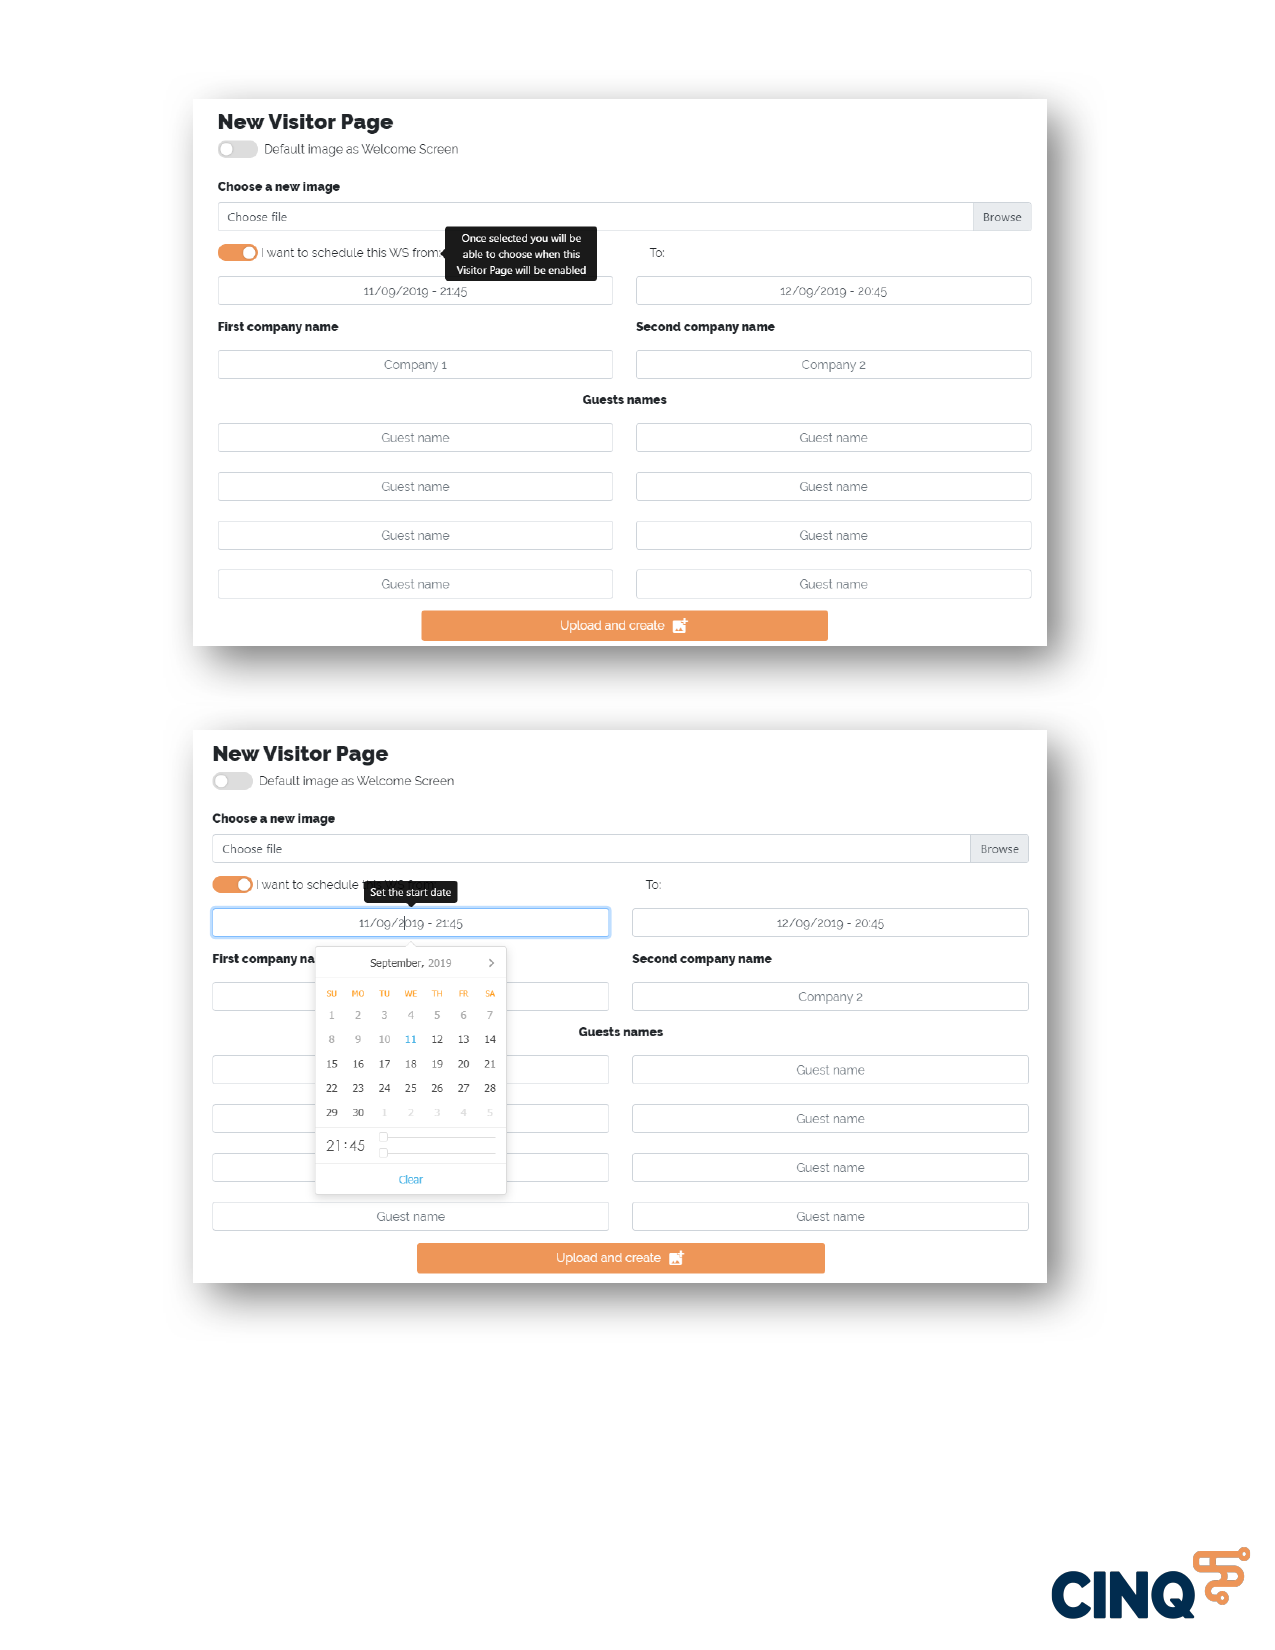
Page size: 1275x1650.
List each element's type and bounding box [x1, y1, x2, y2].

picture [193, 730, 1047, 1283]
picture [1051, 1547, 1251, 1619]
picture [193, 99, 1047, 646]
